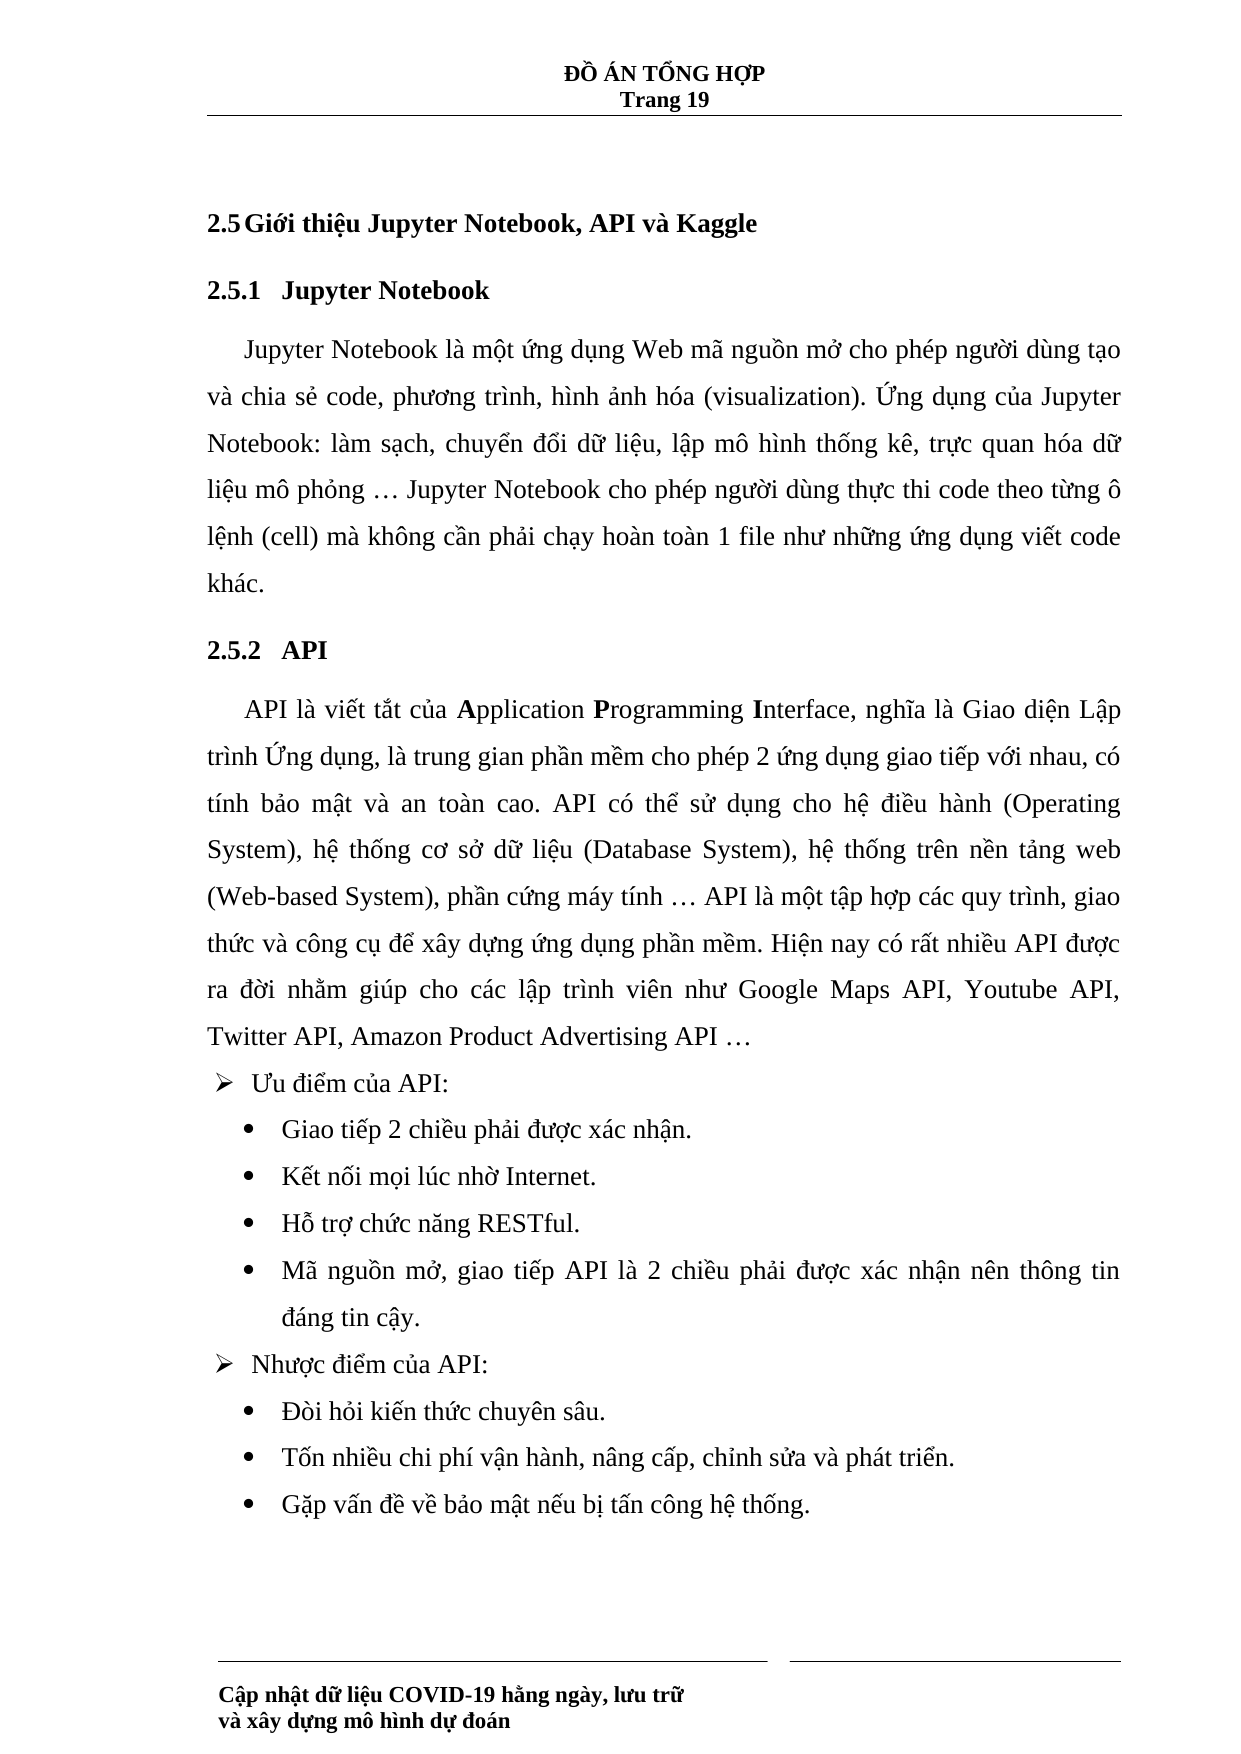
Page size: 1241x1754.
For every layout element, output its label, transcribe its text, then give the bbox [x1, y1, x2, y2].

list Giao tiếp 2 chiều phải được xác nhận. [244, 1114, 1122, 1145]
subtitle Giới thiệu Jupyter Notebook, API và Kaggle [207, 207, 1122, 238]
text Jupyter Notebook là một ứng dụng Web mã nguồn mở cho phép người dùng tạo và chia sẻ code, phương trình, hình ảnh hóa (visualization). Ứng dụng của Jupyter Notebook: làm sạch, chuyển đổi dữ liệu, lập mô hình thống kê, trực quan hóa dữ liệu mô phỏng … Jupyter Notebook cho phép người dùng thực thi code theo từng ô lệnh (cell) mà không cần phải chạy hoàn toàn 1 file như những ứng dụng viết code khác. [207, 333, 1122, 598]
subtitle Jupyter Notebook [207, 274, 1122, 305]
list Ưu điểm của API: [214, 1067, 1122, 1098]
list Kết nối mọi lúc nhờ Internet. [244, 1161, 1122, 1192]
list Đòi hỏi kiến thức chuyên sâu. [244, 1394, 1122, 1426]
list Mã nguồn mở, giao tiếp API là 2 chiều phải được xác nhận nên thông tin đáng tin cậy. [244, 1254, 1122, 1332]
list Nhược điểm của API: [214, 1348, 1122, 1379]
text API là viết tắt của Application Programming Interface, nghĩa là Giao diện Lập trình Ứng dụng, là trung gian phần mềm cho phép 2 ứng dụng giao tiếp với nhau, có tính bảo mật và an toàn cao. API có thể sử dụng cho hệ điều hành (Operating System), hệ thống cơ sở dữ liệu (Database System), hệ thống trên nền tảng web (Web-based System), phần cứng máy tính … API là một tập hợp các quy trình, giao thức và công cụ để xây dựng ứng dụng phần mềm. Hiện nay có rất nhiều API được ra đời nhằm giúp cho các lập trình viên như Google Maps API, Youtube API, Twitter API, Amazon Product Advertising API … [207, 693, 1122, 1051]
list Tốn nhiều chi phí vận hành, nâng cấp, chỉnh sửa và phát triển. [244, 1441, 1122, 1473]
list Gặp vấn đề về bảo mật nếu bị tấn công hệ thống. [244, 1488, 1122, 1519]
subtitle API [207, 634, 1122, 665]
list Hỗ trợ chức năng RESTful. [244, 1207, 1122, 1239]
